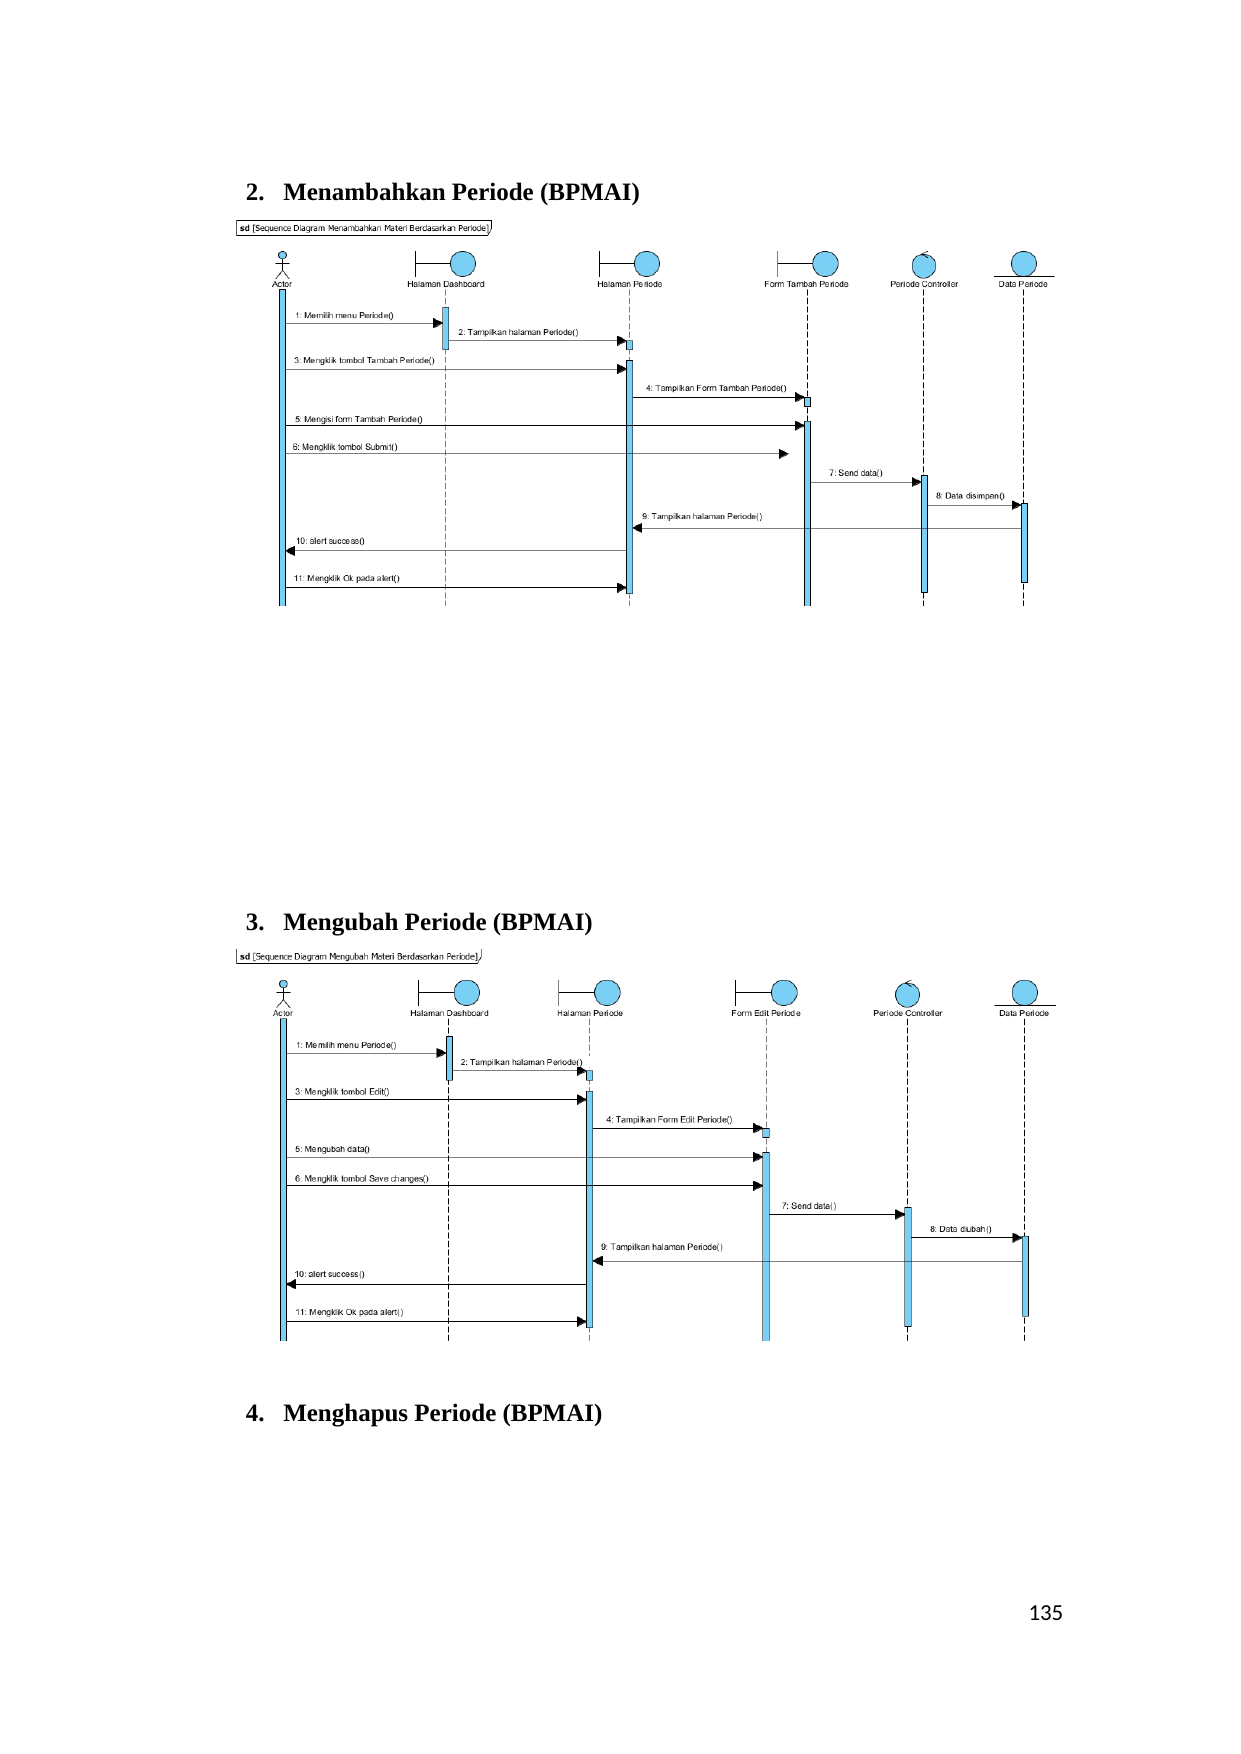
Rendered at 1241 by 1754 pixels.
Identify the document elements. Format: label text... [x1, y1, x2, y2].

picture [236, 949, 1064, 1341]
picture [236, 220, 1064, 606]
list Menambahkan Periode (BPMAI) [246, 177, 1063, 206]
list Menghapus Periode (BPMAI) [246, 1398, 1063, 1427]
list Mengubah Periode (BPMAI) [246, 907, 1063, 935]
